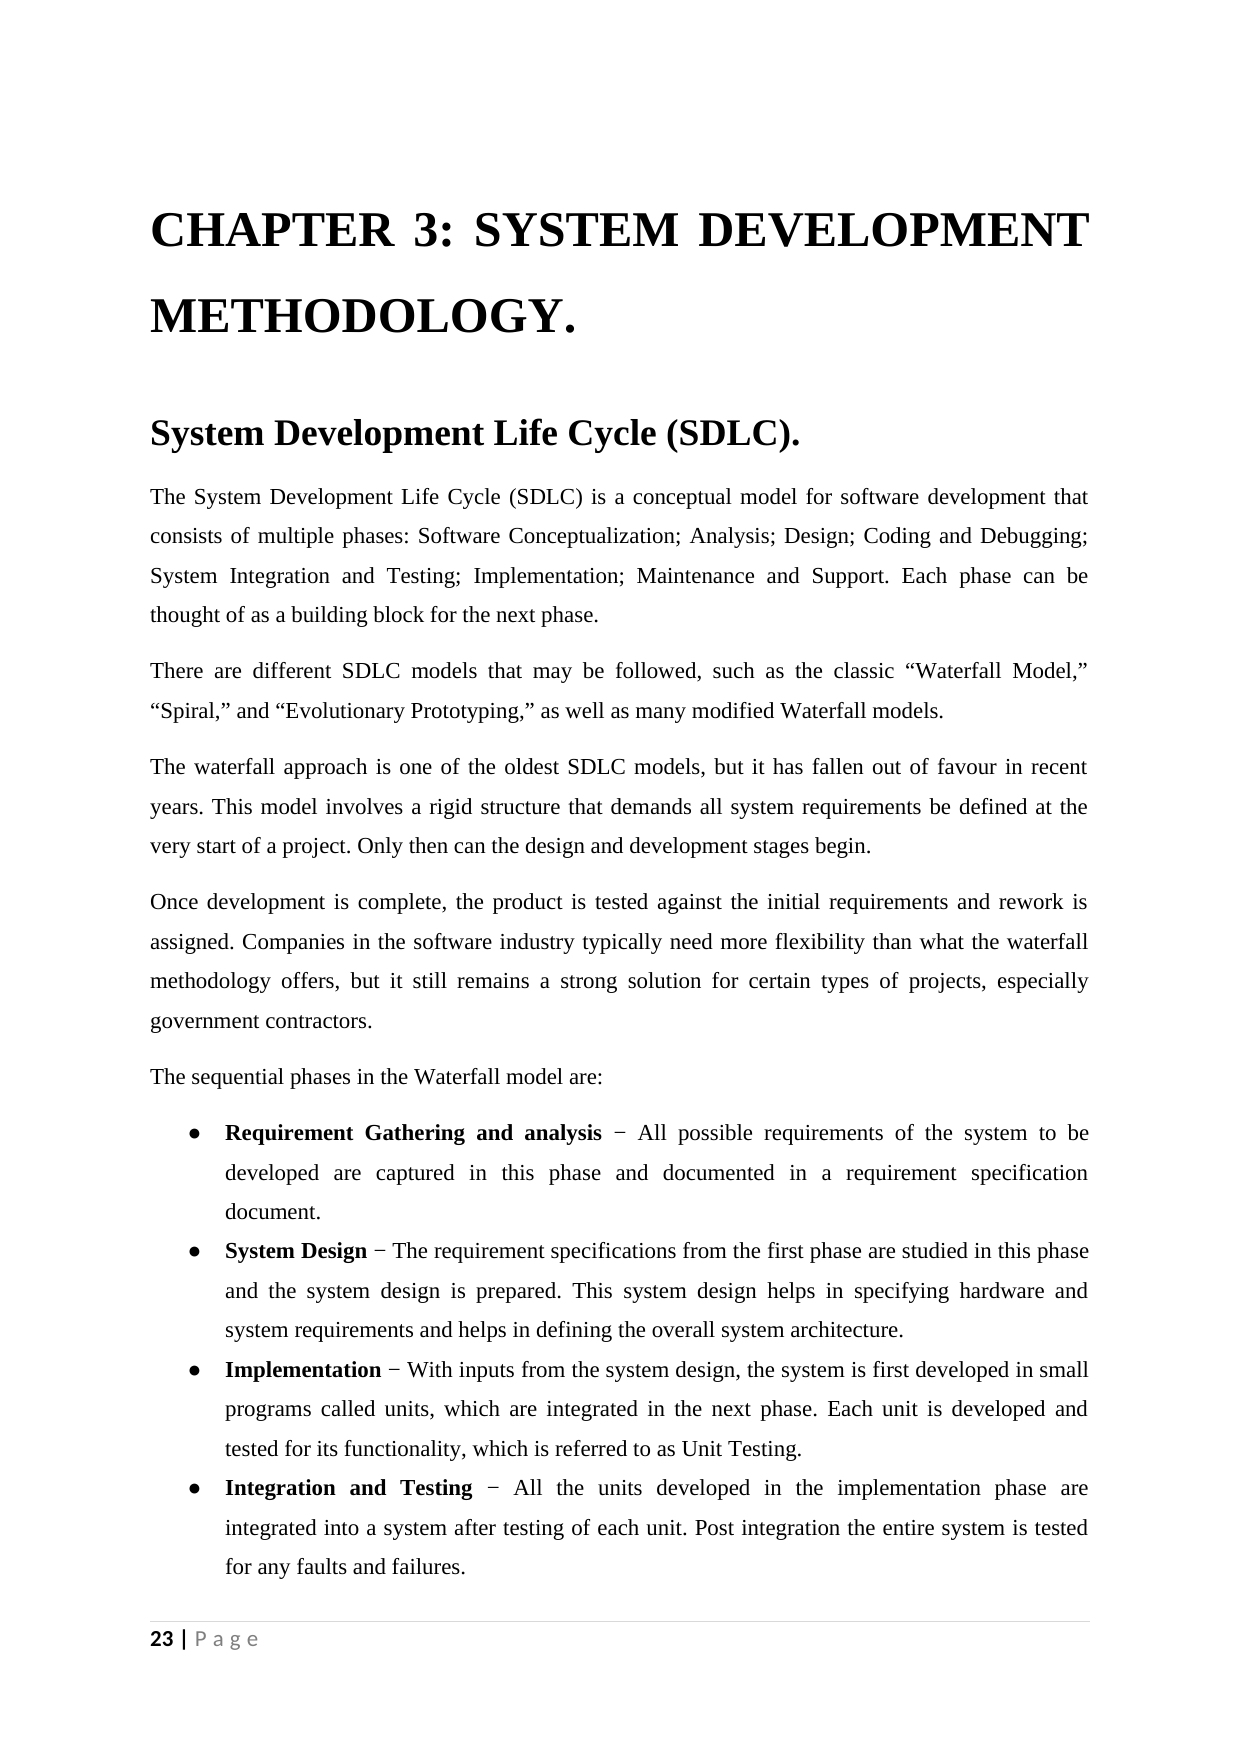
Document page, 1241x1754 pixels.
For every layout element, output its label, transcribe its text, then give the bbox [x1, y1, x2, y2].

text There are different SDLC models that may be followed, such as the classic “Waterfall Model,” “Spiral,” and “Evolutionary Prototyping,” as well as many modified Waterfall models. [150, 658, 1090, 723]
text The waterfall approach is one of the oldest SDLC models, but it has fallen out of favour in recent years. This model involves a rigid structure that demands all system requirements be defined at the very start of a project. Only then can the design and development stages begin. [150, 753, 1090, 858]
list System Design − The requirement specifications from the first phase are studied in this phase and the system design is prepared. This system design helps in specifying hardware and system requirements and helps in defining the overall system architecture. [187, 1237, 1090, 1343]
list Integration and Testing − All the units developed in the implementation phase are integrated into a system after testing of each unit. Post integration the entire system is tested for any faults and failures. [187, 1474, 1090, 1580]
subtitle CHAPTER 3: SYSTEM DEVELOPMENT METHODOLOGY. [150, 200, 1090, 344]
text Once development is complete, the product is tested against the initial requirements and rework is assigned. Companies in the software industry typically need more flexibility than what the waterfall methodology offers, but it still remains a strong solution for certain types of projects, especially government contractors. [150, 888, 1090, 1033]
text The sequential phases in the Waterfall model are: [150, 1063, 1090, 1089]
subtitle System Development Life Cycle (SDLC). [150, 410, 1090, 453]
text The System Development Life Cycle (SDLC) is a conceptual model for software development that consists of multiple phases: Software Conceptualization; Analysis; Design; Coding and Debugging; System Integration and Testing; Implementation; Maintenance and Support. Each phase can be thought of as a building block for the next phase. [150, 483, 1090, 628]
list Requirement Gathering and analysis − All possible requirements of the system to be developed are captured in this phase and documented in a requirement specification document. [187, 1119, 1090, 1224]
list Implementation − With inputs from the system design, the system is first developed in small programs called units, which are integrated in the next phase. Each unit is developed and tested for its functionality, which is referred to as Unit Testing. [187, 1356, 1090, 1461]
